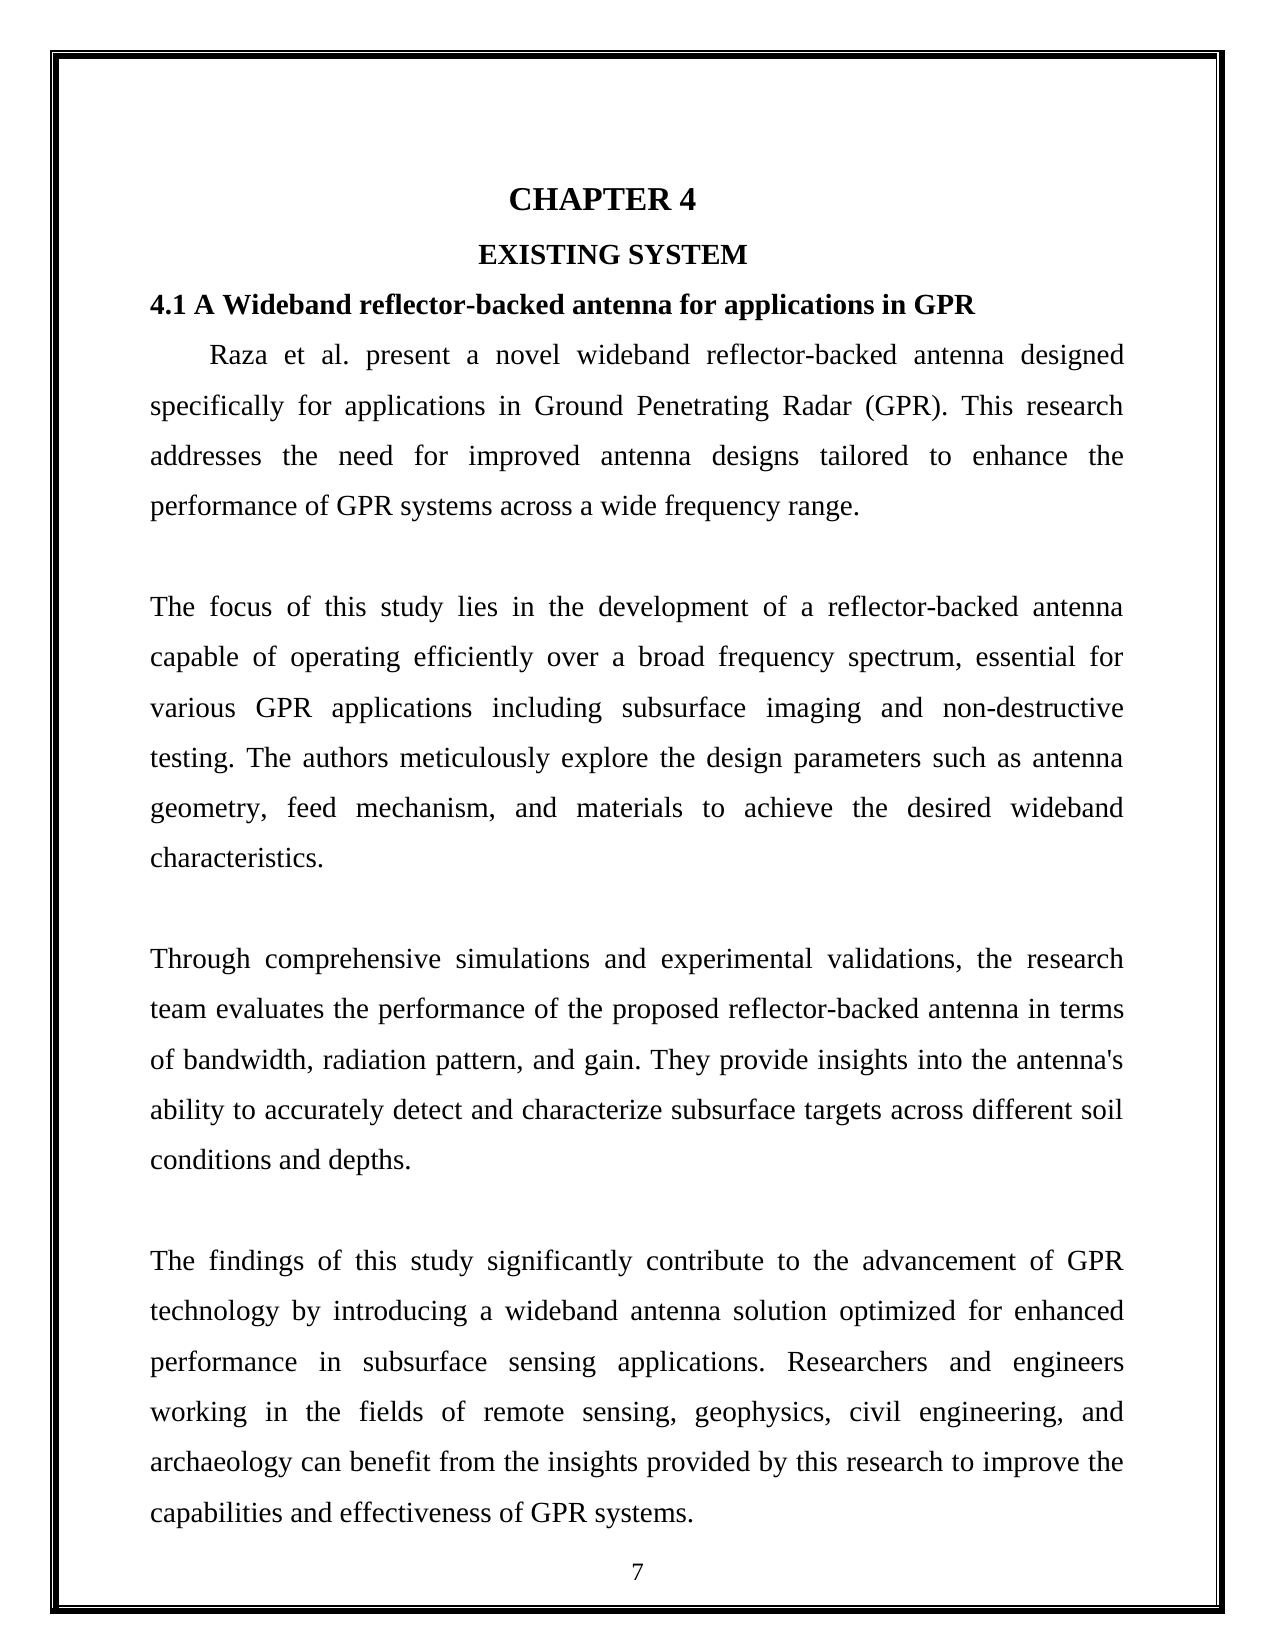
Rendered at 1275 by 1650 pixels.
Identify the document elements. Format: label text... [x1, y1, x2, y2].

text 4.1 A Wideband reflector-backed antenna for applications in GPR [150, 287, 1125, 321]
text EXISTING SYSTEM [150, 237, 1125, 270]
text CHAPTER 4 [150, 179, 1125, 218]
text Through comprehensive simulations and experimental validations, the research team evaluates the performance of the proposed reflector-backed antenna in terms of bandwidth, radiation pattern, and gain. They provide insights into the antenna's ability to accurately detect and characterize subsurface targets across different soil conditions and depths. [150, 941, 1125, 1176]
text The focus of this study lies in the development of a reflector-backed antenna capable of operating efficiently over a broad frequency spectrum, essential for various GPR applications including subsurface imaging and non-destructive testing. The authors meticulously explore the design parameters such as antenna geometry, feed mechanism, and materials to achieve the desired wideband characteristics. [150, 589, 1125, 874]
text Raza et al. present a novel wideband reflector-backed antenna designed specifically for applications in Ground Penetrating Radar (GPR). This research addresses the need for improved antenna designs tailored to enhance the performance of GPR systems across a wide frequency range. [150, 337, 1125, 522]
text The findings of this study significantly contribute to the advancement of GPR technology by introducing a wideband antenna solution optimized for enhanced performance in subsurface sensing applications. Researchers and engineers working in the fields of remote sensing, geophysics, civil engineering, and archaeology can benefit from the insights provided by this research to improve the capabilities and effectiveness of GPR systems. [150, 1243, 1125, 1528]
